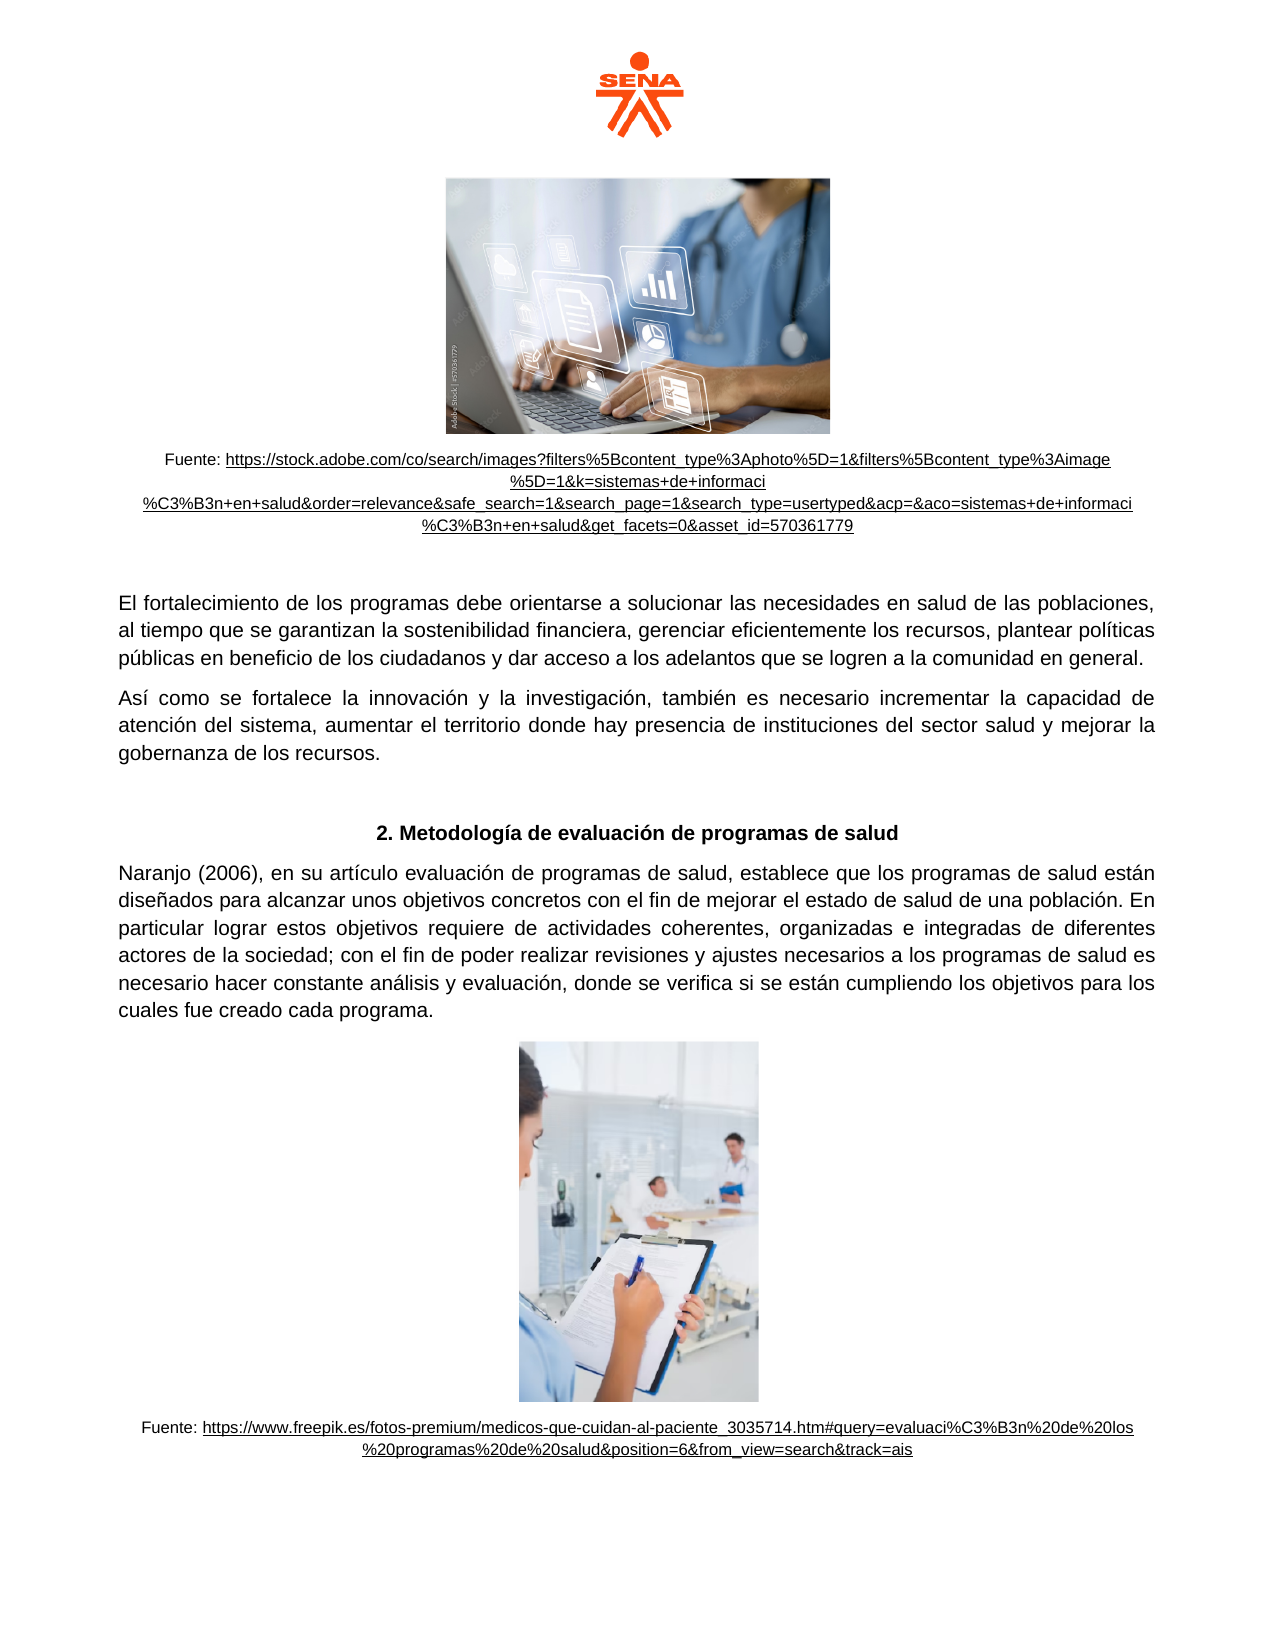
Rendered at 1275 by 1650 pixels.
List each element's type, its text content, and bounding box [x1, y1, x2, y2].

picture [585, 48, 690, 142]
text Naranjo (2006), en su artículo evaluación de programas de salud, establece que los programas de salud están diseñados para alcanzar unos objetivos concretos con el fin de mejorar el estado de salud de una población. En particular lograr estos objetivos requiere de actividades coherentes, organizadas e integradas de diferentes actores de la sociedad; con el fin de poder realizar revisiones y ajustes necesarios a los programas de salud es necesario hacer constante análisis y evaluación, donde se verifica si se están cumpliendo los objetivos para los cuales fue creado cada programa. [118, 860, 1157, 1022]
text Fuente: https://stock.adobe.com/co/search/images?filters%5Bcontent_type%3Aphoto%5D=1&filters%5Bcontent_type%3Aimage%5D=1&k=sistemas+de+informaci%C3%B3n+en+salud&order=relevance&safe_search=1&search_page=1&search_type=usertyped&acp=&aco=sistemas+de+informaci%C3%B3n+en+salud&get_facets=0&asset_id=570361779 [118, 450, 1157, 535]
text Así como se fortalece la innovación y la investigación, también es necesario incrementar la capacidad de atención del sistema, aumentar el territorio donde hay presencia de instituciones del sector salud y mejorar la gobernanza de los recursos. [118, 685, 1157, 764]
picture [444, 177, 831, 434]
text Fuente: https://www.freepik.es/fotos-premium/medicos-que-cuidan-al-paciente_3035714.htm#query=evaluaci%C3%B3n%20de%20los%20programas%20de%20salud&position=6&from_view=search&track=ais [118, 1418, 1157, 1459]
text 2. Metodología de evaluación de programas de salud [118, 820, 1157, 844]
text El fortalecimiento de los programas debe orientarse a solucionar las necesidades en salud de las poblaciones, al tiempo que se garantizan la sostenibilidad financiera, gerenciar eficientemente los recursos, plantear políticas públicas en beneficio de los ciudadanos y dar acceso a los adelantos que se logren a la comunidad en general. [118, 590, 1157, 669]
picture [516, 1037, 759, 1402]
